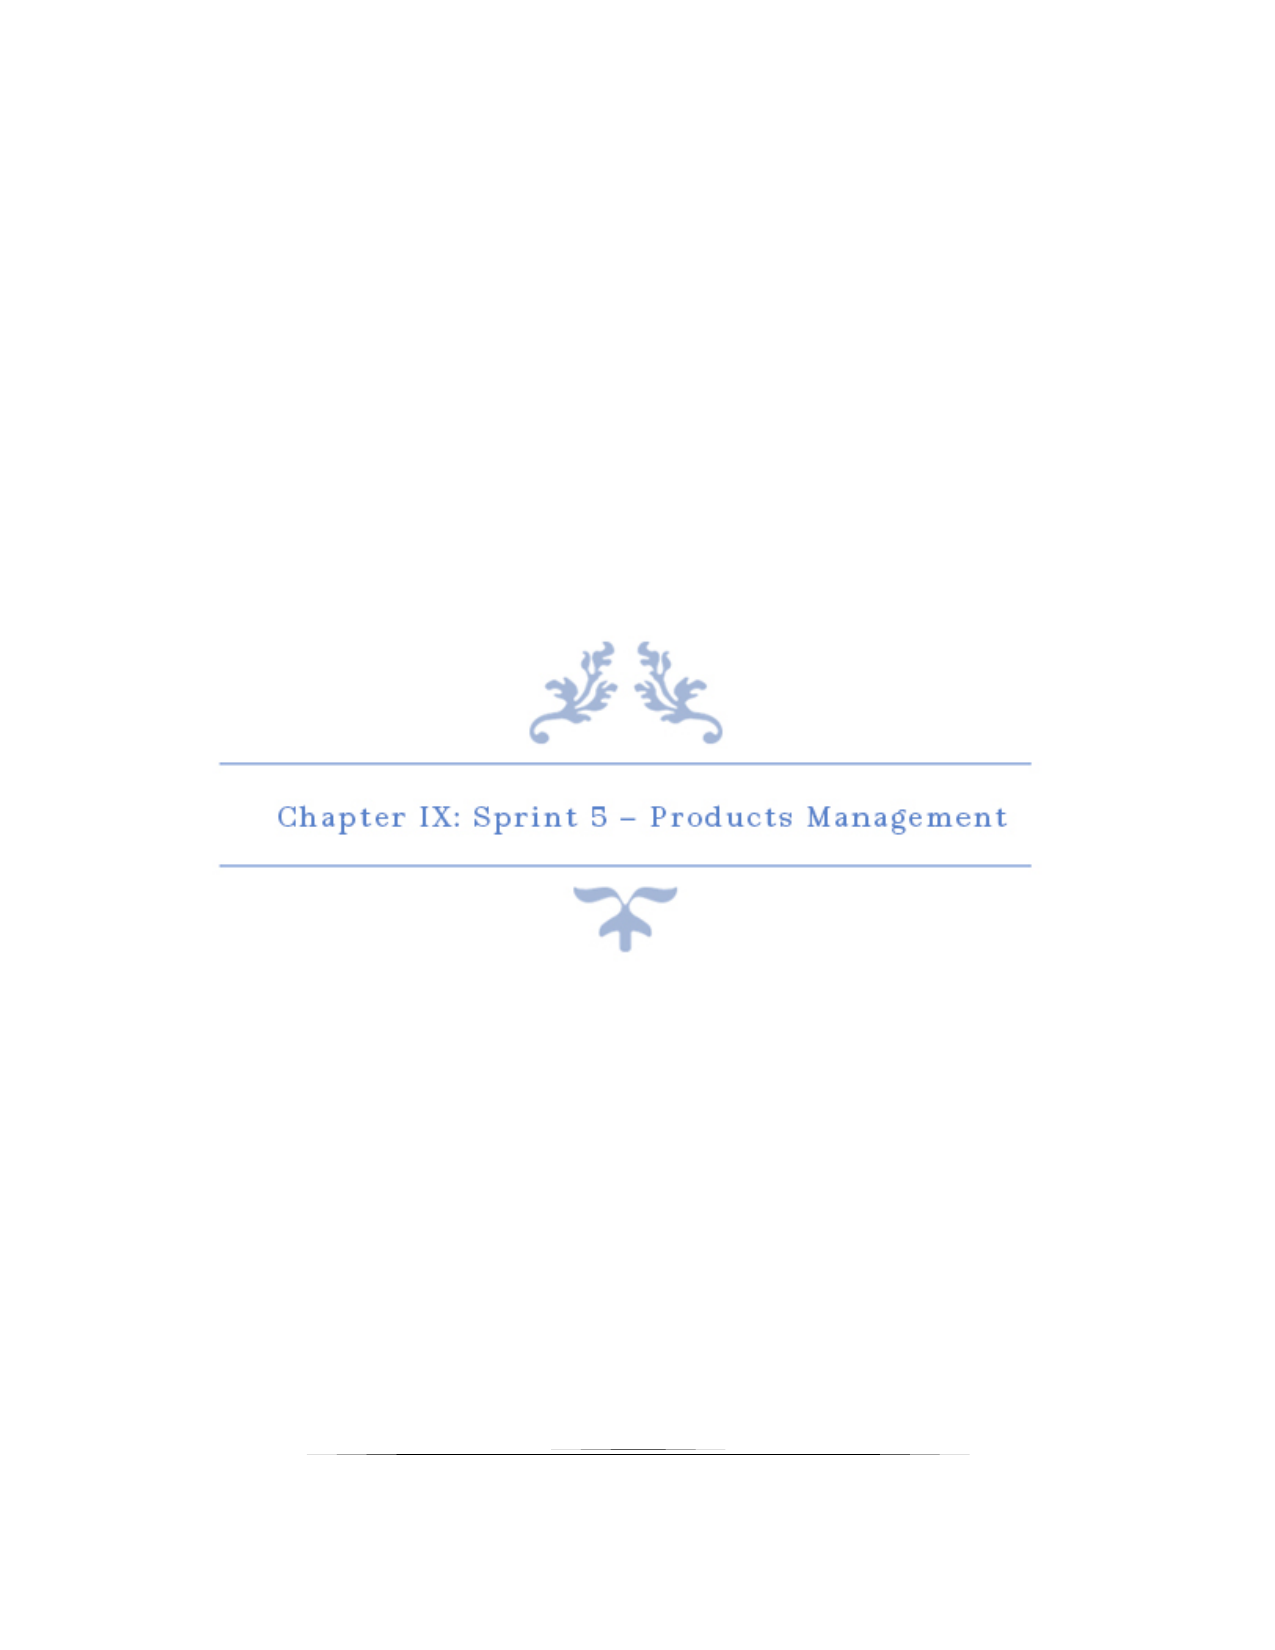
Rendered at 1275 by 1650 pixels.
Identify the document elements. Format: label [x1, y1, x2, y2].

picture [150, 598, 1125, 987]
